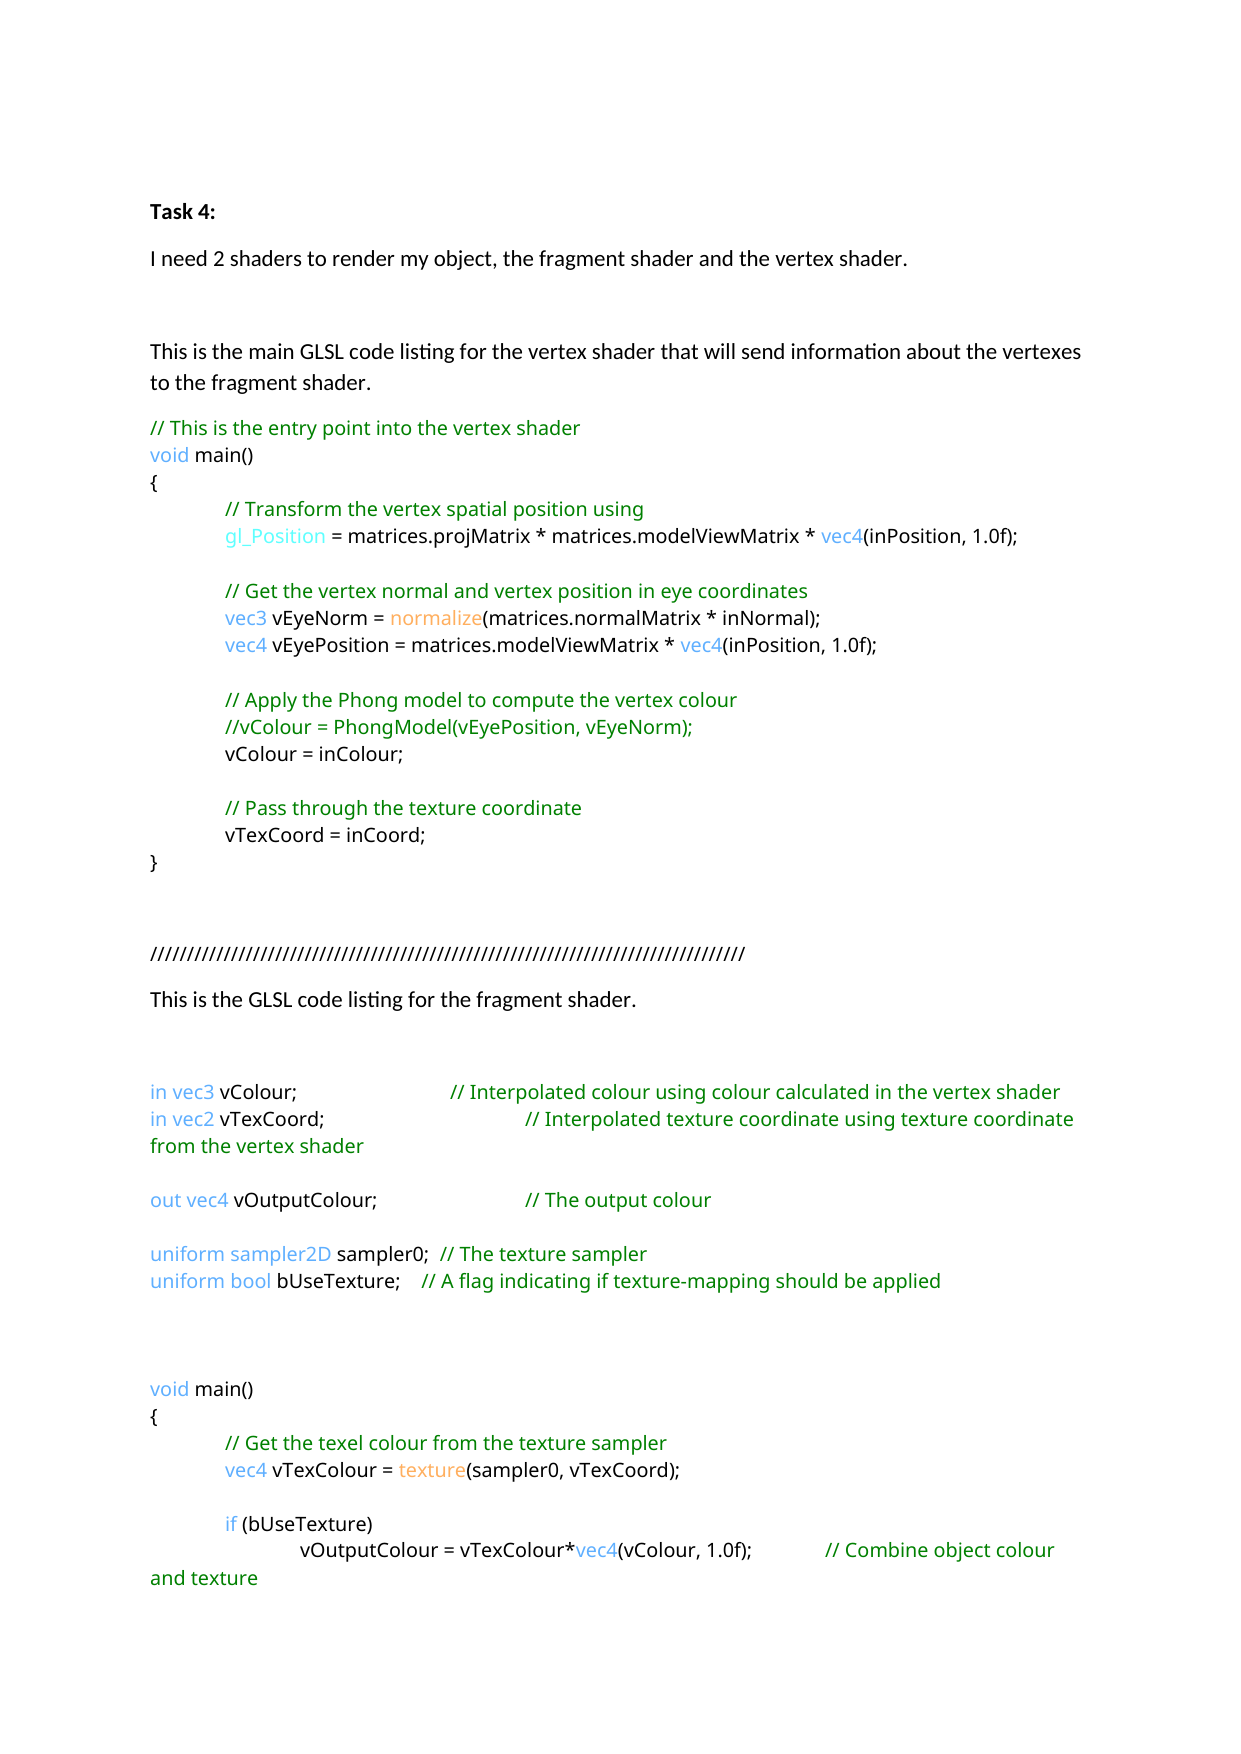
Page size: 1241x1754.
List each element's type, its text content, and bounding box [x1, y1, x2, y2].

text vec4 vTexColour = texture(sampler0, vTexCoord); [150, 1456, 1090, 1483]
text // Apply the Phong model to compute the vertex colour [150, 686, 1090, 713]
text void main() [150, 1375, 1090, 1402]
text ///////////////////////////////////////////////////////////////////////////////// [150, 940, 1090, 967]
text vColour = inColour; [150, 740, 1090, 767]
text Task 4: [150, 197, 1090, 225]
text // Pass through the texture coordinate [150, 794, 1090, 821]
text This is the GLSL code listing for the fragment shader. [150, 986, 1090, 1013]
text vTexCoord = inCoord; [150, 821, 1090, 848]
text // This is the entry point into the vertex shader [150, 414, 1090, 442]
text I need 2 shaders to render my object, the fragment shader and the vertex shader. [150, 244, 1090, 272]
text out vec4 vOutputColour; // The output colour [150, 1186, 1090, 1213]
text uniform sampler2D sampler0; // The texture sampler [150, 1240, 1090, 1267]
text vOutputColour = vTexColour*vec4(vColour, 1.0f); // Combine object colour and texture [150, 1537, 1090, 1591]
text This is the main GLSL code listing for the vertex shader that will send information about the vertexes to the fragment shader. [150, 337, 1090, 396]
text uniform bool bUseTexture; // A flag indicating if texture-mapping should be applied [150, 1267, 1090, 1294]
text // Transform the vertex spatial position using [150, 496, 1090, 522]
text { [150, 468, 1090, 496]
text // Get the texel colour from the texture sampler [150, 1429, 1090, 1456]
text void main() [150, 442, 1090, 468]
text vec3 vEyeNorm = normalize(matrices.normalMatrix * inNormal); [150, 604, 1090, 631]
text // Get the vertex normal and vertex position in eye coordinates [150, 577, 1090, 604]
text //vColour = PhongModel(vEyePosition, vEyeNorm); [150, 713, 1090, 740]
text { [150, 1402, 1090, 1429]
text in vec2 vTexCoord; // Interpolated texture coordinate using texture coordinate from the vertex shader [150, 1105, 1090, 1159]
text gl_Position = matrices.projMatrix * matrices.modelViewMatrix * vec4(inPosition, 1.0f); [150, 522, 1090, 549]
text } [150, 848, 1090, 875]
text vec4 vEyePosition = matrices.modelViewMatrix * vec4(inPosition, 1.0f); [150, 631, 1090, 658]
text if (bUseTexture) [150, 1510, 1090, 1537]
text in vec3 vColour; // Interpolated colour using colour calculated in the vertex shader [150, 1078, 1090, 1105]
